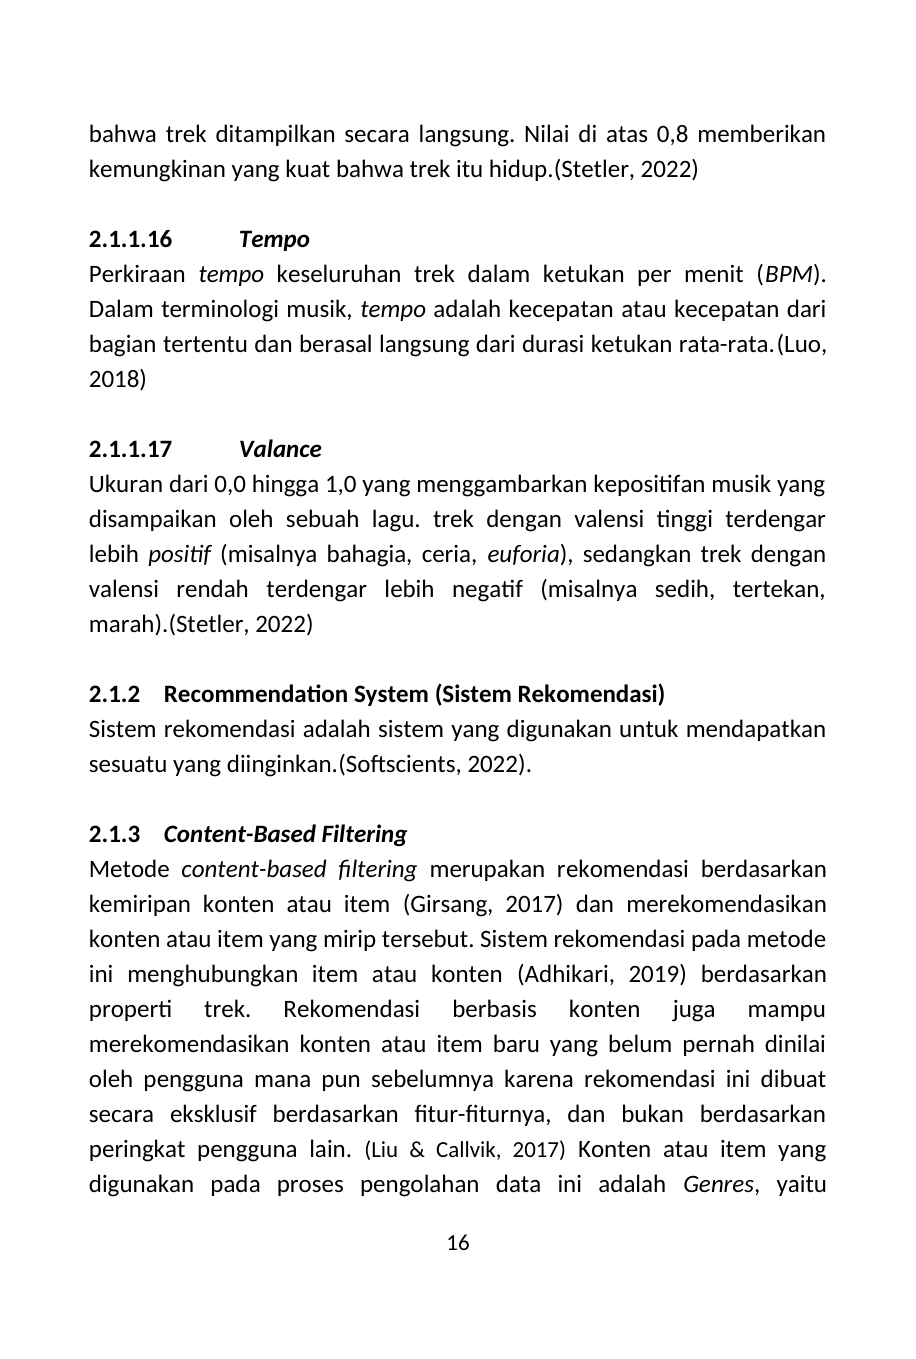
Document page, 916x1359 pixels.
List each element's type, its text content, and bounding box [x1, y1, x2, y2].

list Perkiraan tempo keseluruhan trek dalam ketukan per menit (BPM). Dalam terminologi musik, tempo adalah kecepatan atau kecepatan dari bagian tertentu dan berasal langsung dari durasi ketukan rata-rata. [89, 258, 827, 394]
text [89, 853, 827, 1199]
text Ukuran dari 0,0 hingga 1,0 yang menggambarkan kepositifan musik yang disampaikan oleh sebuah lagu. trek dengan valensi tinggi terdengar lebih positif (misalnya bahagia, ceria, euforia), sedangkan trek dengan valensi rendah terdengar lebih negatif (misalnya sedih, tertekan, marah). [89, 468, 827, 639]
list Content-Based Filtering [89, 818, 827, 849]
list Recommendation System (Sistem Rekomendasi) [89, 678, 827, 709]
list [89, 118, 827, 184]
list Valance [89, 433, 827, 464]
list Tempo [89, 223, 827, 254]
text Sistem rekomendasi adalah sistem yang digunakan untuk mendapatkan sesuatu yang diinginkan.. [89, 713, 827, 779]
